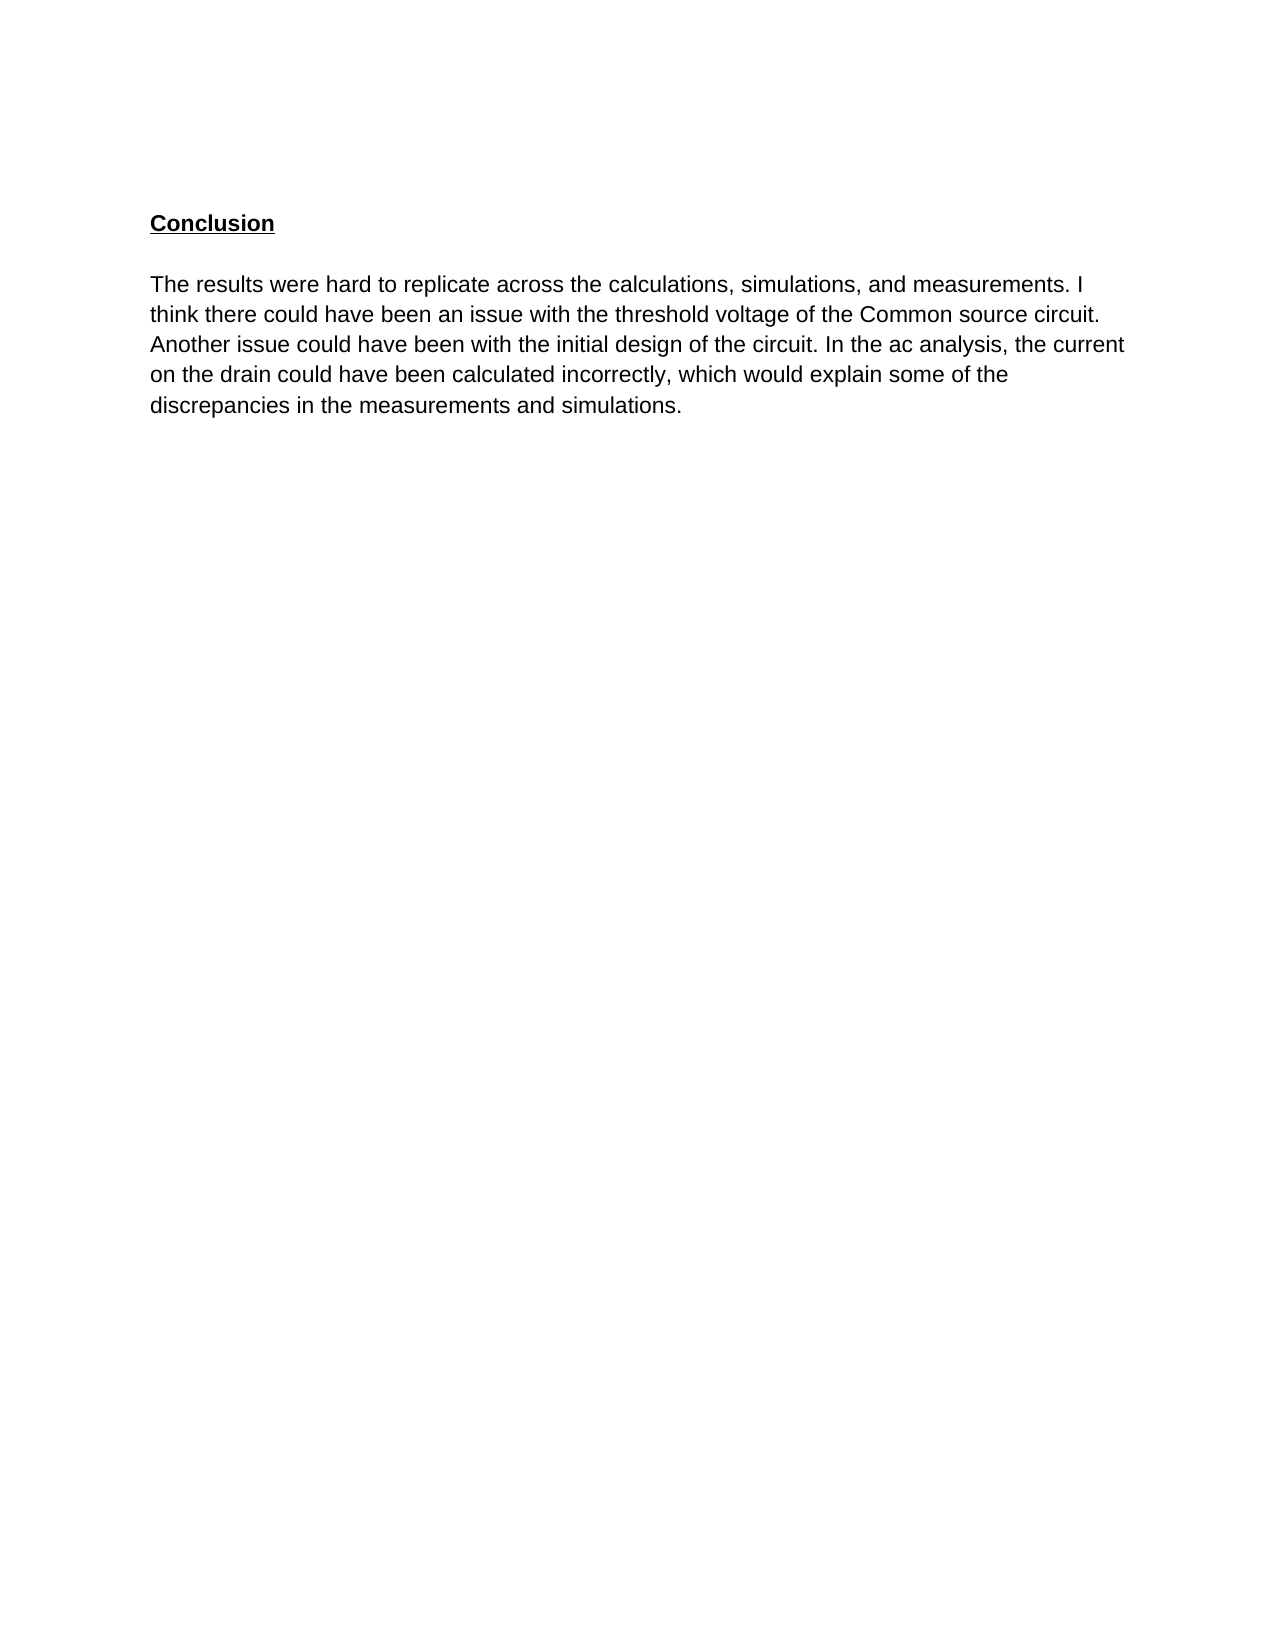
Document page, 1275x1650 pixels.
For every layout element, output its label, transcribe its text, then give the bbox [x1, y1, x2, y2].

text The results were hard to replicate across the calculations, simulations, and measurements. I think there could have been an issue with the threshold voltage of the Common source circuit. Another issue could have been with the initial design of the circuit. In the ac analysis, the current on the drain could have been calculated incorrectly, which would explain some of the discrepancies in the measurements and simulations. [150, 271, 1125, 418]
text Conclusion [150, 210, 1125, 237]
